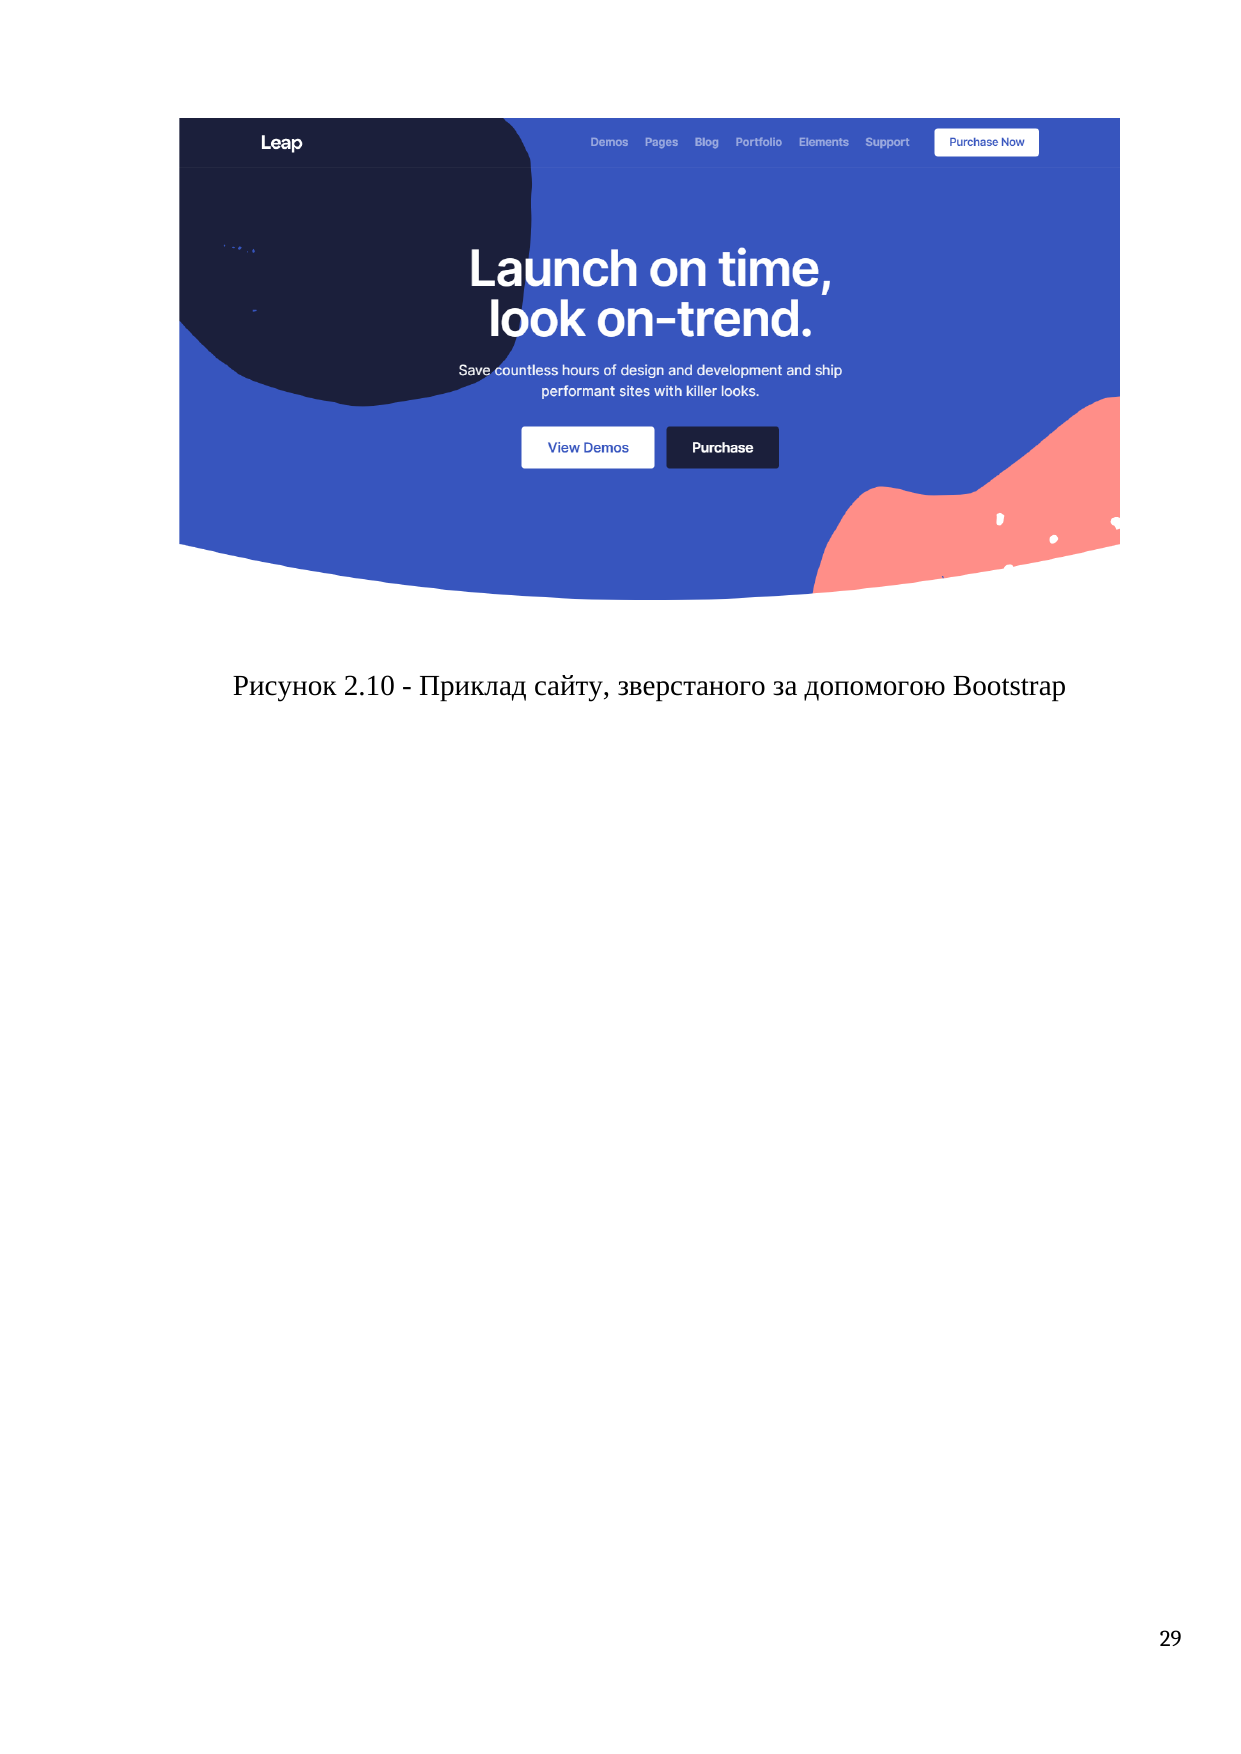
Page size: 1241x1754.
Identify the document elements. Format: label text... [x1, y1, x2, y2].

text Рисунок 2.10 - Приклад сайту, зверстаного за допомогою Bootstrap [118, 668, 1181, 702]
picture [179, 118, 1120, 652]
